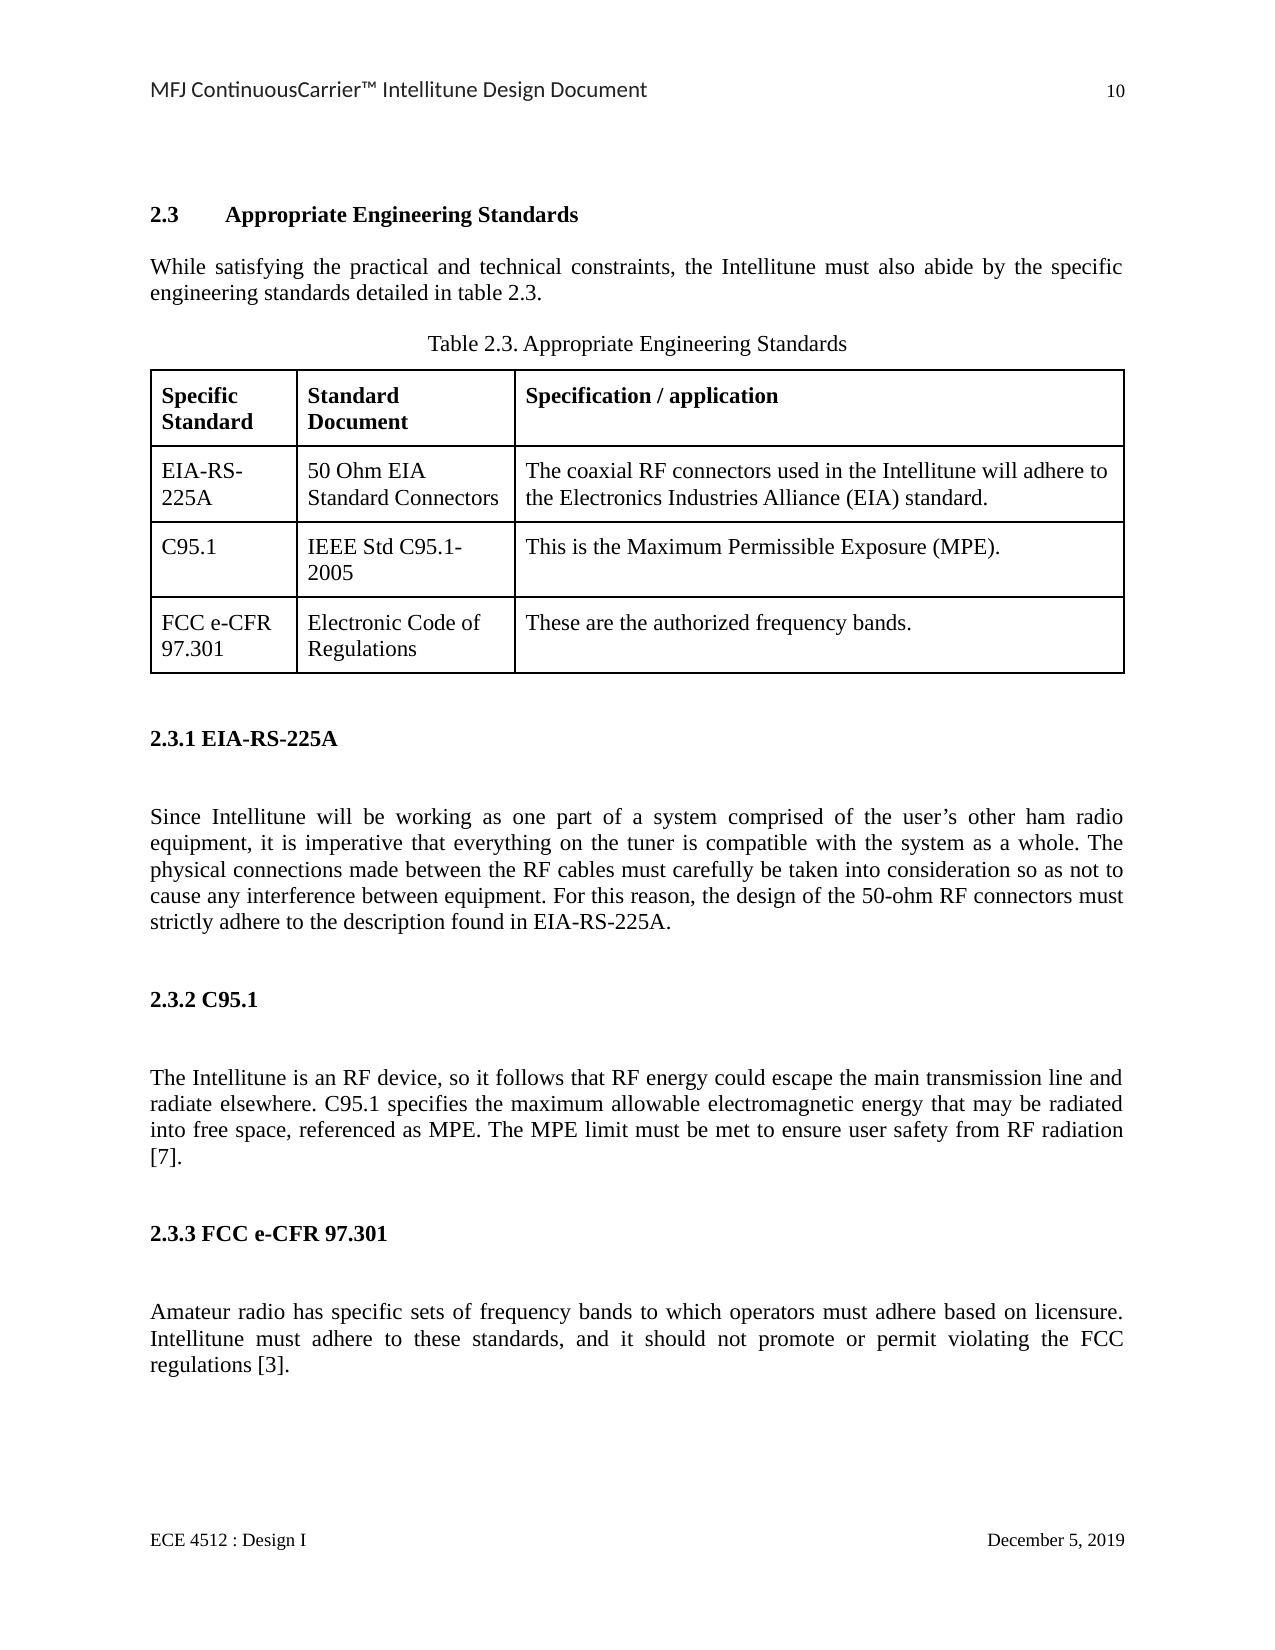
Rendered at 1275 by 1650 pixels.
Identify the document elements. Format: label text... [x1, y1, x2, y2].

table_cell The coaxial RF connectors used in the Intellitune will adhere to the Electronics Industries Alliance (EIA) standard. [516, 447, 1123, 521]
text 2.3.1 EIA-RS-225A [150, 725, 1125, 752]
text The Intellitune is an RF device, so it follows that RF energy could escape the main transmission line and radiate elsewhere. C95.1 specifies the maximum allowable electromagnetic energy that may be radiated into free space, referenced as MPE. The MPE limit must be met to ensure user safety from RF radiation [7]. [150, 1064, 1125, 1169]
table_header Specification / application [516, 371, 1123, 445]
subtitle 2.3 Appropriate Engineering Standards [150, 201, 1125, 228]
table_cell Electronic Code of Regulations [298, 598, 514, 672]
table_cell IEEE Std C95.1-2005 [298, 523, 514, 596]
text 2.3.3 FCC e-CFR 97.301 [150, 1221, 1125, 1247]
table_cell C95.1 [152, 523, 296, 596]
table_cell These are the authorized frequency bands. [516, 598, 1123, 672]
table_cell This is the Maximum Permissible Exposure (MPE). [516, 523, 1123, 596]
table_header Standard Document [298, 371, 514, 445]
table_cell 50 Ohm EIA Standard Connectors [298, 447, 514, 521]
text While satisfying the practical and technical constraints, the Intellitune must also abide by the specific engineering standards detailed in table 2.3. [150, 253, 1125, 305]
table_cell FCC e-CFR 97.301 [152, 598, 296, 672]
text Table 2.3. Appropriate Engineering Standards [150, 330, 1125, 357]
table_cell EIA-RS-225A [152, 447, 296, 521]
text Since Intellitune will be working as one part of a system comprised of the user’s other ham radio equipment, it is imperative that everything on the tuner is compatible with the system as a whole. The physical connections made between the RF cables must carefully be taken into consideration so as not to cause any interference between equipment. For this reason, the design of the 50-ohm RF connectors must strictly adhere to the description found in EIA-RS-225A. [150, 803, 1125, 935]
text 2.3.2 C95.1 [150, 986, 1125, 1012]
table_header Specific Standard [152, 371, 296, 445]
text Amateur radio has specific sets of frequency bands to which operators must adhere based on licensure. Intellitune must adhere to these standards, and it should not promote or permit violating the FCC regulations [3]. [150, 1298, 1125, 1377]
